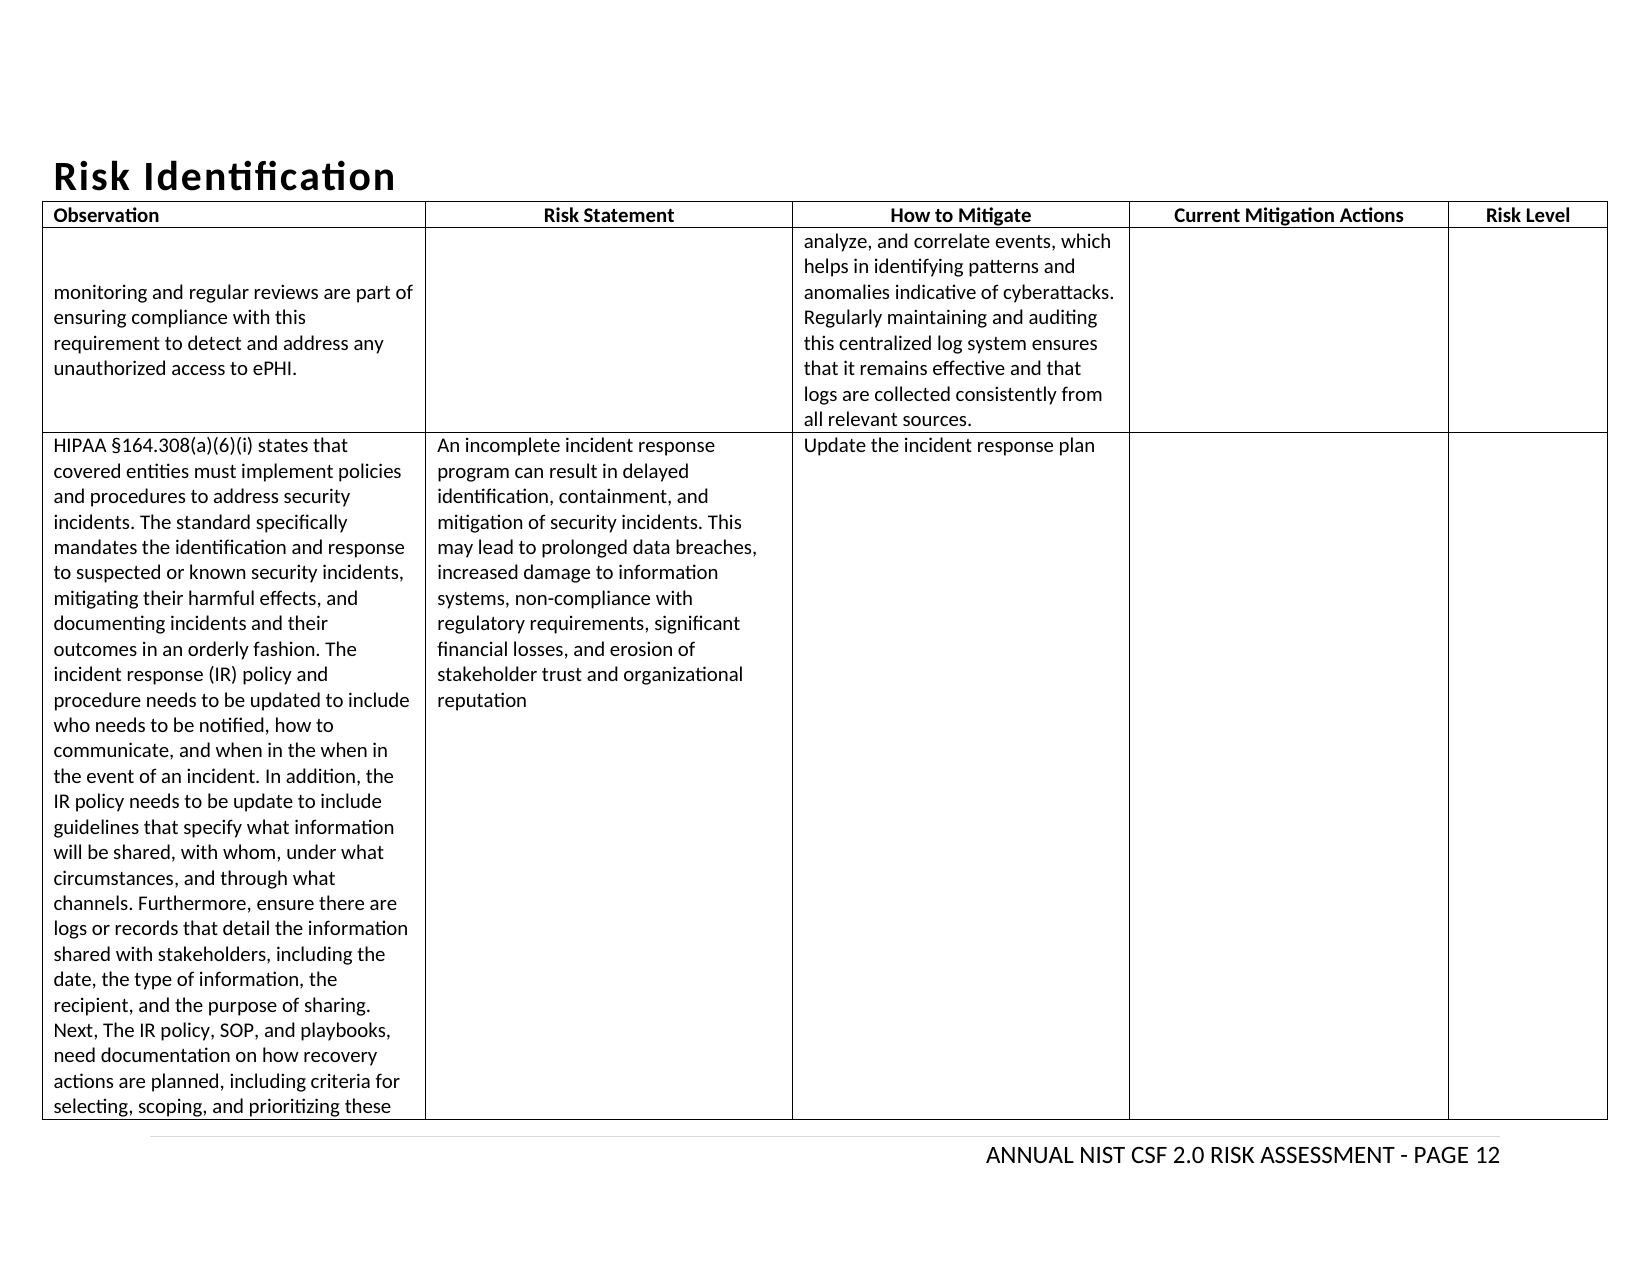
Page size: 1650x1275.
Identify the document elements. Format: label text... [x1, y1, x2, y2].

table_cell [43, 433, 425, 1119]
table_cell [793, 228, 1129, 432]
table_cell Risk Level [1449, 202, 1607, 227]
table_cell How to Mitigate [793, 202, 1129, 227]
table_cell Risk Statement [426, 202, 792, 227]
table_cell [1449, 433, 1607, 1119]
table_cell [426, 228, 792, 432]
table_header Risk Identification [42, 150, 1608, 201]
table_cell [1130, 228, 1448, 432]
table_cell [1130, 433, 1448, 1119]
table_cell Update the incident response plan [793, 433, 1129, 1119]
table_cell [1449, 228, 1607, 432]
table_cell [43, 228, 425, 432]
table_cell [426, 433, 792, 1119]
table_cell Current Mitigation Actions [1130, 202, 1448, 227]
table_cell Observation [43, 202, 425, 227]
